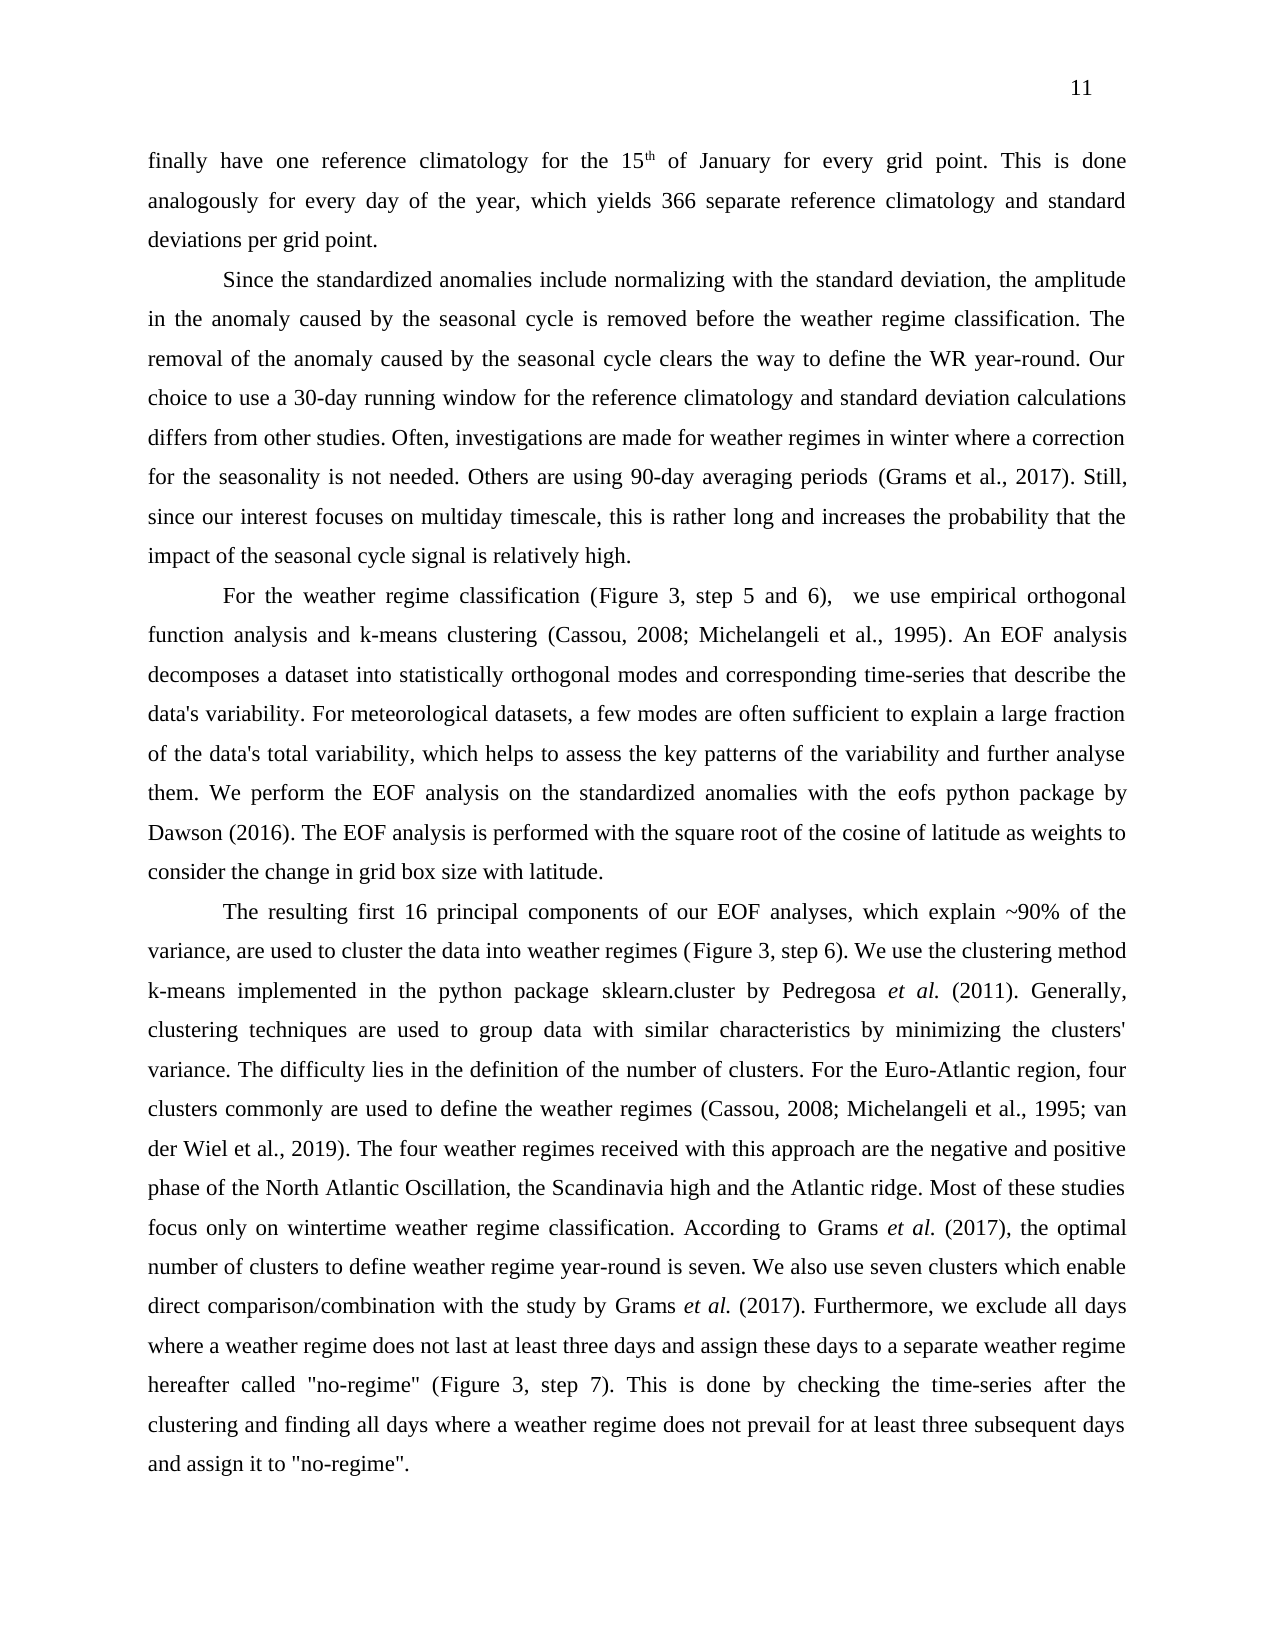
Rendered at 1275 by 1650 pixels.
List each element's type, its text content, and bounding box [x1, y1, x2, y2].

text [148, 148, 1127, 253]
text The resulting first 16 principal components of our EOF analyses, which explain ~90% of the variance, are used to cluster the data into weather regimes (Figure 3, step 6). We use the clustering method k-means implemented in the python package sklearn.cluster by Pedregosa et al. (2011). Generally, clustering techniques are used to group data with similar characteristics by minimizing the clusters' variance. The difficulty lies in the definition of the number of clusters. For the Euro-Atlantic region, four clusters commonly are used to define the weather regimes (Cassou, 2008; Michelangeli et al., 1995; van der Wiel et al., 2019). The four weather regimes received with this approach are the negative and positive phase of the North Atlantic Oscillation, the Scandinavia high and the Atlantic ridge. Most of these studies focus only on wintertime weather regime classification. According to Grams et al. (2017), the optimal number of clusters to define weather regime year-round is seven. We also use seven clusters which enable direct comparison/combination with the study by Grams et al. (2017). Furthermore, we exclude all days where a weather regime does not last at least three days and assign these days to a separate weather regime hereafter called "no-regime" (Figure 3, step 7). This is done by checking the time-series after the clustering and finding all days where a weather regime does not prevail for at least three subsequent days and assign it to "no-regime". [148, 898, 1127, 1477]
text Since the standardized anomalies include normalizing with the standard deviation, the amplitude in the anomaly caused by the seasonal cycle is removed before the weather regime classification. The removal of the anomaly caused by the seasonal cycle clears the way to define the WR year-round. Our choice to use a 30-day running window for the reference climatology and standard deviation calculations differs from other studies. Often, investigations are made for weather regimes in winter where a correction for the seasonality is not needed. Others are using 90-day averaging periods (Grams et al., 2017). Still, since our interest focuses on multiday timescale, this is rather long and increases the probability that the impact of the seasonal cycle signal is relatively high. [148, 266, 1127, 569]
text For the weather regime classification (Figure 3, step 5 and 6), we use empirical orthogonal function analysis and k-means clustering (Cassou, 2008; Michelangeli et al., 1995). An EOF analysis decomposes a dataset into statistically orthogonal modes and corresponding time-series that describe the data's variability. For meteorological datasets, a few modes are often sufficient to explain a large fraction of the data's total variability, which helps to assess the key patterns of the variability and further analyse them. We perform the EOF analysis on the standardized anomalies with the eofs python package by Dawson (2016). The EOF analysis is performed with the square root of the cosine of latitude as weights to consider the change in grid box size with latitude. [148, 582, 1127, 884]
